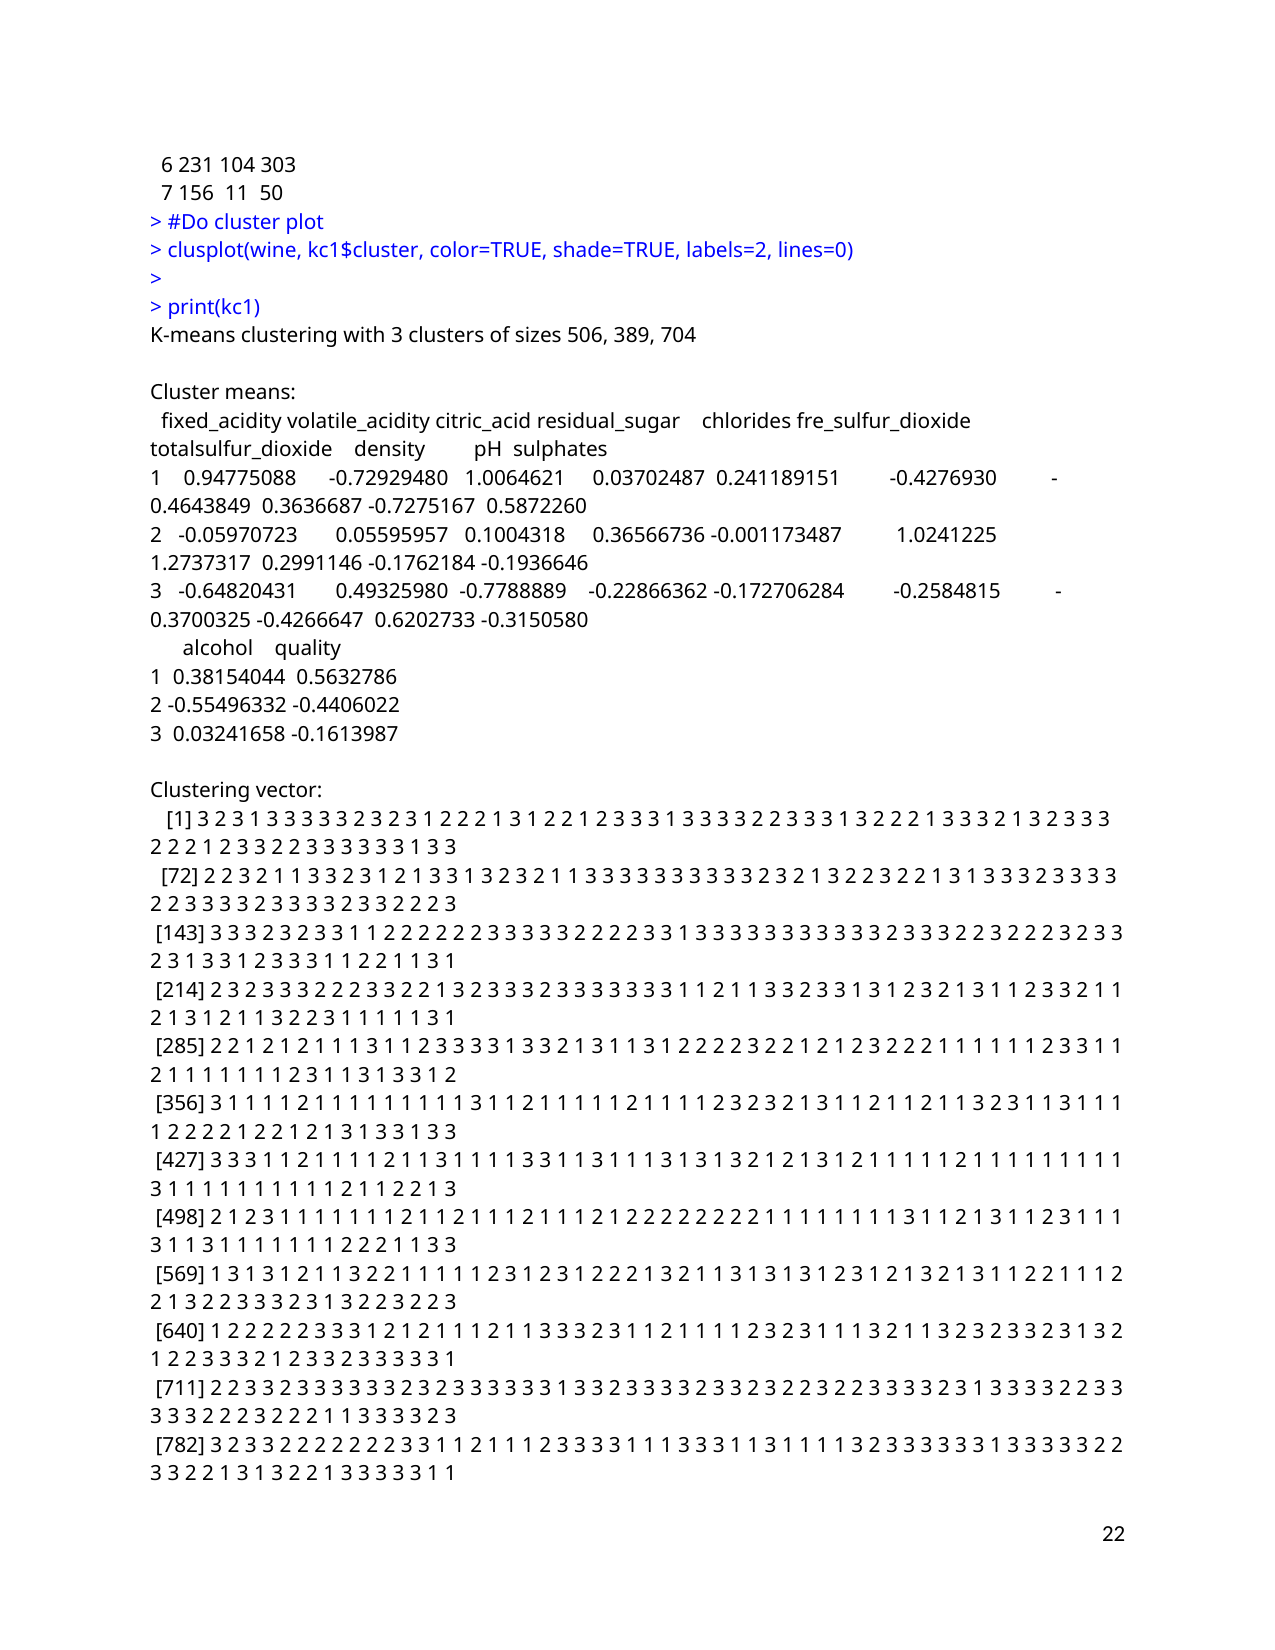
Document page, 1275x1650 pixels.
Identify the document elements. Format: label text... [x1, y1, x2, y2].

text [356] 3 1 1 1 1 2 1 1 1 1 1 1 1 1 1 3 1 1 2 1 1 1 1 1 2 1 1 1 1 2 3 2 3 2 1 3 1 1 2 1 1 2 1 1 3 2 3 1 1 3 1 1 1 1 2 2 2 2 1 2 2 1 2 1 3 1 3 3 1 3 3 [150, 1088, 1125, 1145]
text > #Do cluster plot [150, 207, 1125, 235]
text Clustering vector: [150, 776, 1125, 804]
text [214] 2 3 2 3 3 3 2 2 2 3 3 2 2 1 3 2 3 3 3 2 3 3 3 3 3 3 3 1 1 2 1 1 3 3 2 3 3 1 3 1 2 3 2 1 3 1 1 2 3 3 2 1 1 2 1 3 1 2 1 1 3 2 2 3 1 1 1 1 1 3 1 [150, 975, 1125, 1032]
text > clusplot(wine, kc1$cluster, color=TRUE, shade=TRUE, labels=2, lines=0) [150, 235, 1125, 264]
text 3 0.03241658 -0.1613987 [150, 719, 1125, 747]
text 2 -0.55496332 -0.4406022 [150, 690, 1125, 719]
text 2 -0.05970723 0.05595957 0.1004318 0.36566736 -0.001173487 1.0241225 1.2737317 0.2991146 -0.1762184 -0.1936646 [150, 520, 1125, 577]
text [72] 2 2 3 2 1 1 3 3 2 3 1 2 1 3 3 1 3 2 3 2 1 1 3 3 3 3 3 3 3 3 3 3 2 3 2 1 3 2 2 3 2 2 1 3 1 3 3 3 2 3 3 3 3 2 2 3 3 3 3 2 3 3 3 3 2 3 3 2 2 2 3 [150, 861, 1125, 918]
text fixed_acidity volatile_acidity citric_acid residual_sugar chlorides fre_sulfur_dioxide totalsulfur_dioxide density pH sulphates [150, 406, 1125, 463]
text [285] 2 2 1 2 1 2 1 1 1 3 1 1 2 3 3 3 3 1 3 3 2 1 3 1 1 3 1 2 2 2 2 3 2 2 1 2 1 2 3 2 2 2 1 1 1 1 1 1 2 3 3 1 1 2 1 1 1 1 1 1 1 2 3 1 1 3 1 3 3 1 2 [150, 1032, 1125, 1088]
text K-means clustering with 3 clusters of sizes 506, 389, 704 [150, 321, 1125, 349]
text [1] 3 2 3 1 3 3 3 3 3 2 3 2 3 1 2 2 2 1 3 1 2 2 1 2 3 3 3 1 3 3 3 3 2 2 3 3 3 1 3 2 2 2 1 3 3 3 2 1 3 2 3 3 3 2 2 2 1 2 3 3 2 2 3 3 3 3 3 3 1 3 3 [150, 804, 1125, 861]
text [143] 3 3 3 2 3 2 3 3 1 1 2 2 2 2 2 2 3 3 3 3 3 2 2 2 2 3 3 1 3 3 3 3 3 3 3 3 3 3 3 2 3 3 3 2 2 3 2 2 2 3 2 3 3 2 3 1 3 3 1 2 3 3 3 1 1 2 2 1 1 3 1 [150, 918, 1125, 975]
text 7 156 11 50 [150, 178, 1125, 207]
text [782] 3 2 3 3 2 2 2 2 2 2 2 3 3 1 1 2 1 1 1 2 3 3 3 3 1 1 1 3 3 3 1 1 3 1 1 1 1 3 2 3 3 3 3 3 3 1 3 3 3 3 3 2 2 3 3 2 2 1 3 1 3 2 2 1 3 3 3 3 3 1 1 [150, 1430, 1125, 1487]
text [498] 2 1 2 3 1 1 1 1 1 1 1 2 1 1 2 1 1 1 2 1 1 1 2 1 2 2 2 2 2 2 2 2 1 1 1 1 1 1 1 1 3 1 1 2 1 3 1 1 2 3 1 1 1 3 1 1 3 1 1 1 1 1 1 1 2 2 2 1 1 3 3 [150, 1202, 1125, 1259]
text 6 231 104 303 [150, 150, 1125, 178]
text [427] 3 3 3 1 1 2 1 1 1 1 2 1 1 3 1 1 1 1 3 3 1 1 3 1 1 1 3 1 3 1 3 2 1 2 1 3 1 2 1 1 1 1 1 2 1 1 1 1 1 1 1 1 1 3 1 1 1 1 1 1 1 1 1 1 2 1 1 2 2 1 3 [150, 1145, 1125, 1202]
text alcohol quality [150, 633, 1125, 662]
text > [150, 264, 1125, 292]
text 1 0.38154044 0.5632786 [150, 662, 1125, 690]
text 3 -0.64820431 0.49325980 -0.7788889 -0.22866362 -0.172706284 -0.2584815 -0.3700325 -0.4266647 0.6202733 -0.3150580 [150, 577, 1125, 633]
text [711] 2 2 3 3 2 3 3 3 3 3 3 2 3 2 3 3 3 3 3 3 1 3 3 2 3 3 3 3 2 3 3 2 3 2 2 3 2 2 3 3 3 3 2 3 1 3 3 3 3 2 2 3 3 3 3 3 2 2 2 3 2 2 2 1 1 3 3 3 3 2 3 [150, 1373, 1125, 1430]
text [640] 1 2 2 2 2 2 3 3 3 1 2 1 2 1 1 1 2 1 1 3 3 3 2 3 1 1 2 1 1 1 1 2 3 2 3 1 1 1 3 2 1 1 3 2 3 2 3 3 2 3 1 3 2 1 2 2 3 3 3 2 1 2 3 3 2 3 3 3 3 3 1 [150, 1316, 1125, 1373]
text Cluster means: [150, 377, 1125, 406]
text [569] 1 3 1 3 1 2 1 1 3 2 2 1 1 1 1 1 2 3 1 2 3 1 2 2 2 1 3 2 1 1 3 1 3 1 3 1 2 3 1 2 1 3 2 1 3 1 1 2 2 1 1 1 2 2 1 3 2 2 3 3 3 2 3 1 3 2 2 3 2 2 3 [150, 1259, 1125, 1316]
text > print(kc1) [150, 292, 1125, 321]
text 1 0.94775088 -0.72929480 1.0064621 0.03702487 0.241189151 -0.4276930 -0.4643849 0.3636687 -0.7275167 0.5872260 [150, 463, 1125, 520]
